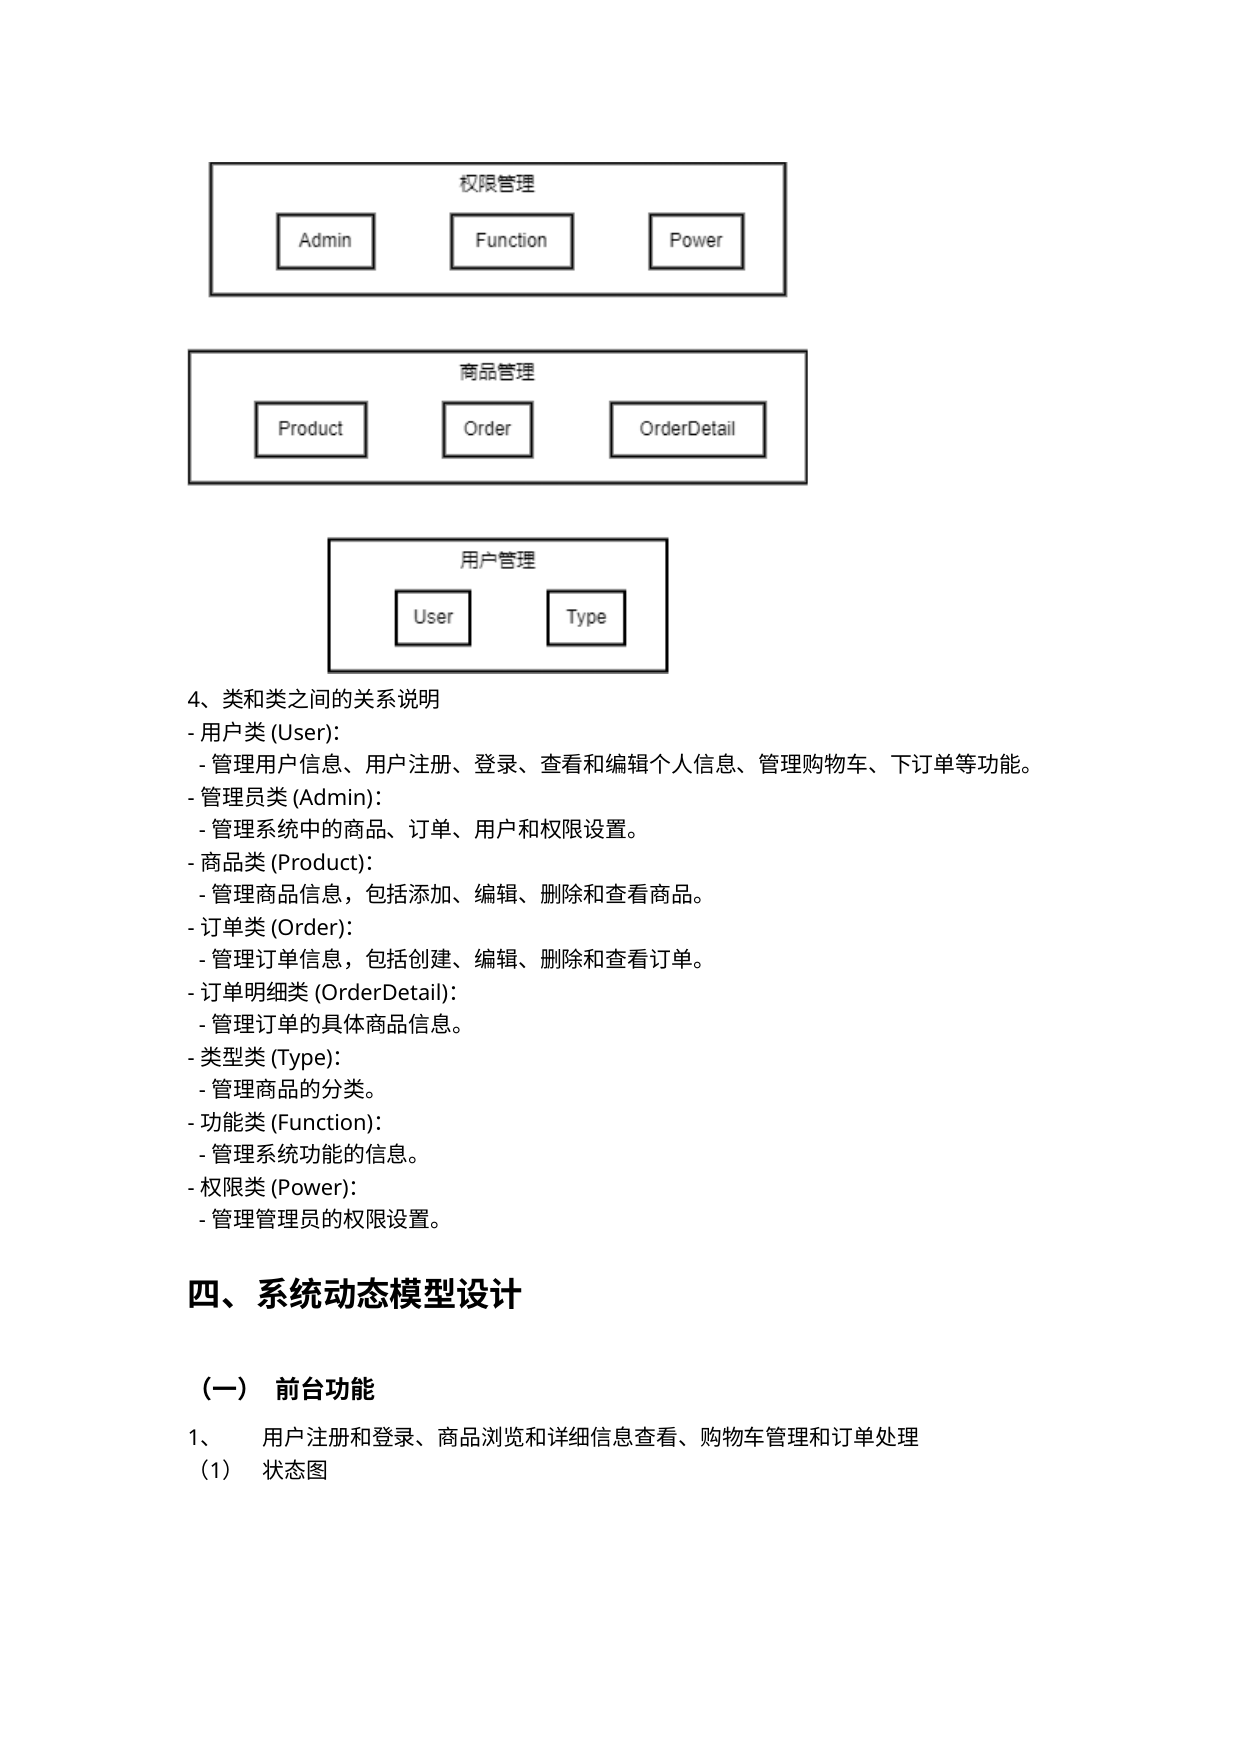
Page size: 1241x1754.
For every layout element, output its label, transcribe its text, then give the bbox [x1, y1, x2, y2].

text - 管理员类 (Admin)： [187, 779, 1053, 812]
list 状态图 [187, 1452, 1053, 1485]
list 前台功能 [187, 1355, 1053, 1420]
text - 管理用户信息、用户注册、登录、查看和编辑个人信息、管理购物车、下订单等功能。 [187, 747, 1053, 779]
text - 类型类 (Type)： [187, 1039, 1053, 1072]
text - 管理订单信息，包括创建、编辑、删除和查看订单。 [187, 942, 1053, 974]
text - 管理订单的具体商品信息。 [187, 1007, 1053, 1039]
text - 管理系统中的商品、订单、用户和权限设置。 [187, 812, 1053, 844]
list 用户注册和登录、商品浏览和详细信息查看、购物车管理和订单处理 [187, 1420, 1053, 1452]
text - 管理系统功能的信息。 [187, 1137, 1053, 1169]
subtitle 系统动态模型设计 [187, 1259, 1053, 1324]
text - 权限类 (Power)： [187, 1169, 1053, 1202]
text - 管理商品的分类。 [187, 1072, 1053, 1104]
text - 订单明细类 (OrderDetail)： [187, 974, 1053, 1007]
text - 功能类 (Function)： [187, 1104, 1053, 1137]
text - 订单类 (Order)： [187, 909, 1053, 942]
text 4、类和类之间的关系说明 [187, 682, 1053, 714]
text - 商品类 (Product)： [187, 844, 1053, 877]
text - 管理管理员的权限设置。 [187, 1202, 1053, 1234]
text - 管理商品信息，包括添加、编辑、删除和查看商品。 [187, 877, 1053, 909]
picture [187, 162, 808, 674]
text - 用户类 (User)： [187, 714, 1053, 747]
